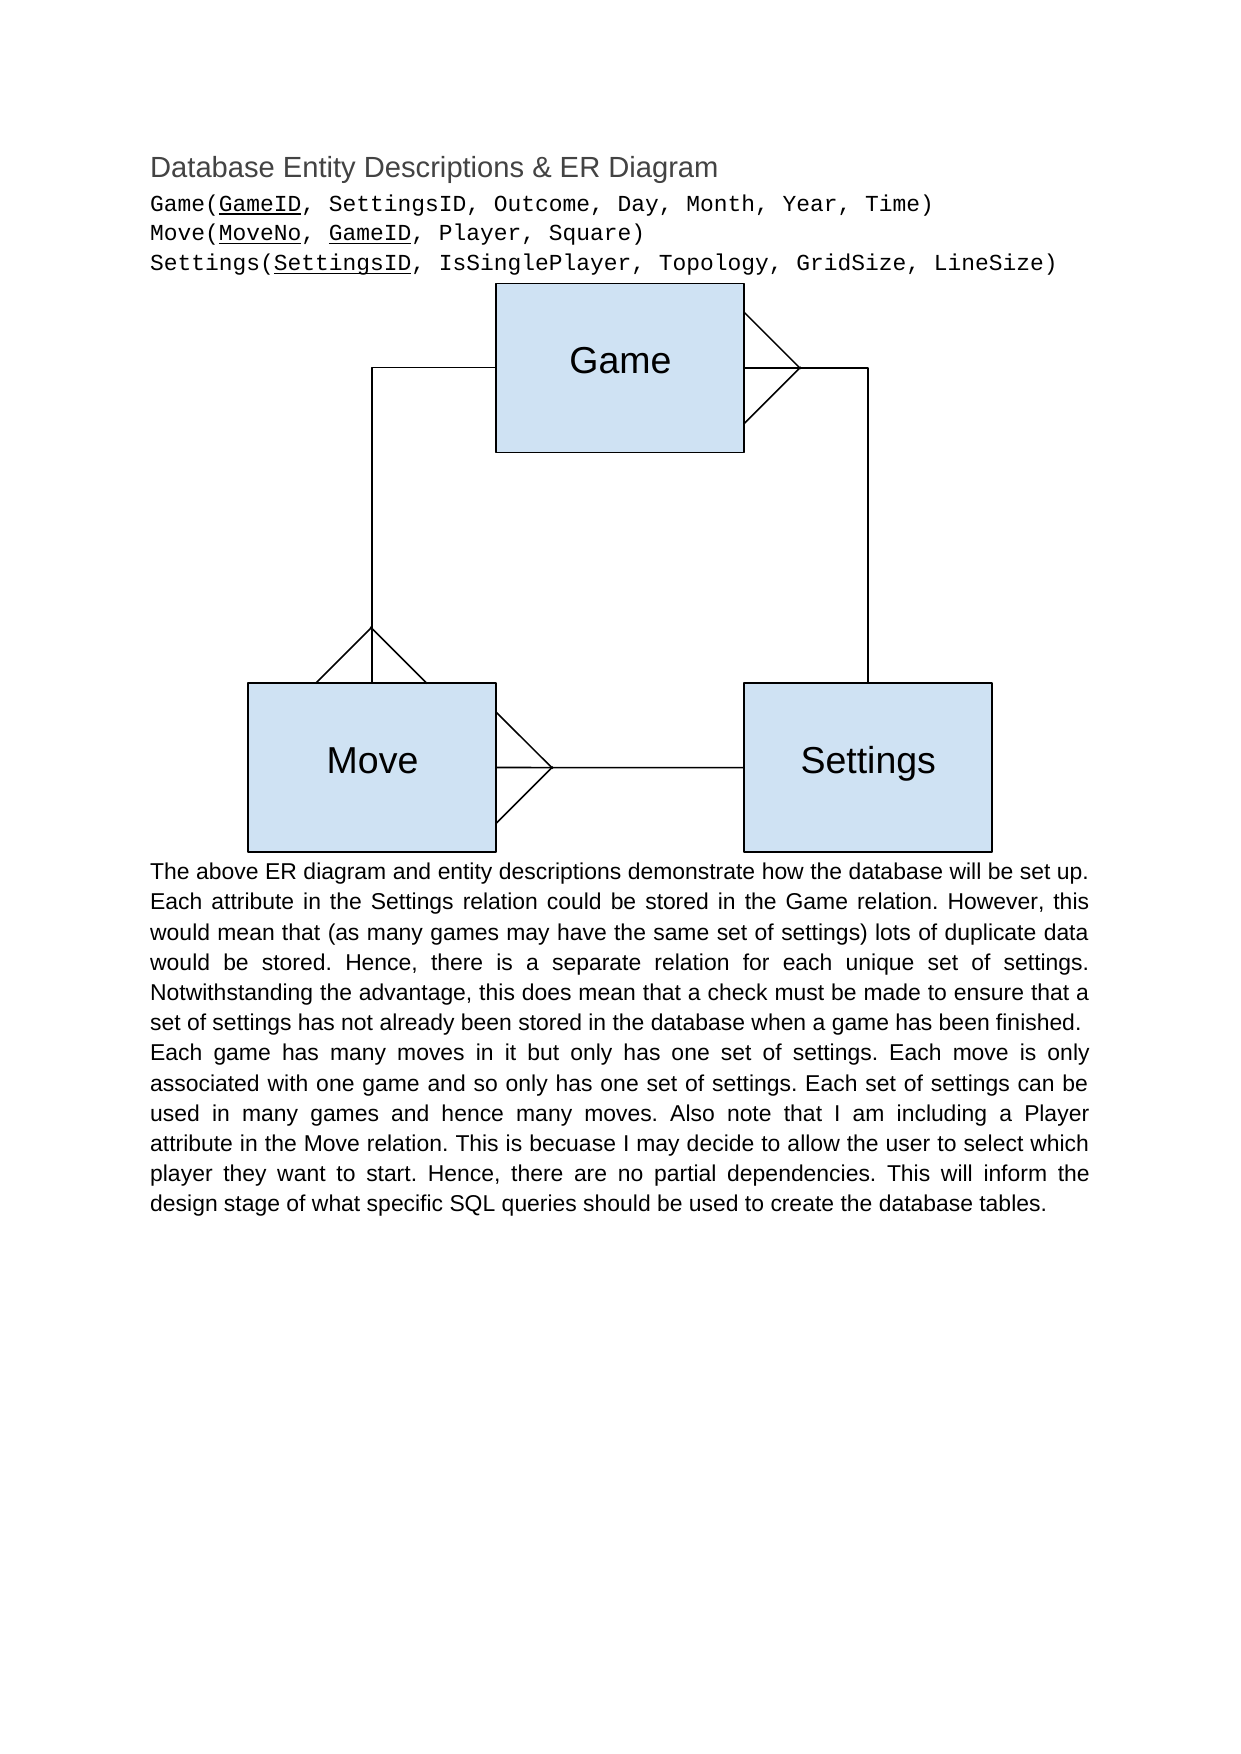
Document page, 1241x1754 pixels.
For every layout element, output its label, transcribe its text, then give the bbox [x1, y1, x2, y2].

text Game(GameID, SettingsID, Outcome, Day, Month, Year, Time) [150, 192, 1090, 218]
subtitle Database Entity Descriptions & ER Diagram [150, 150, 1090, 183]
text Move(MoveNo, GameID, Player, Square) [150, 222, 1090, 248]
text The above ER diagram and entity descriptions demonstrate how the database will be set up. Each attribute in the Settings relation could be stored in the Game relation. However, this would mean that (as many games may have the same set of settings) lots of duplicate data would be stored. Hence, there is a separate relation for each unique set of settings. Notwithstanding the advantage, this does mean that a check must be made to ensure that a set of settings has not already been stored in the database when a game has been finished. [150, 858, 1090, 1036]
text Settings(SettingsID, IsSinglePlayer, Topology, GridSize, LineSize) [150, 251, 1090, 277]
text Each game has many moves in it but only has one set of settings. Each move is only associated with one game and so only has one set of settings. Each set of settings can be used in many games and hence many moves. Also note that I am including a Player attribute in the Move relation. This is becuase I may decide to allow the user to select which player they want to start. Hence, there are no partial dependencies. This will inform the design stage of what specific SQL queries should be used to create the database tables. [150, 1039, 1090, 1217]
